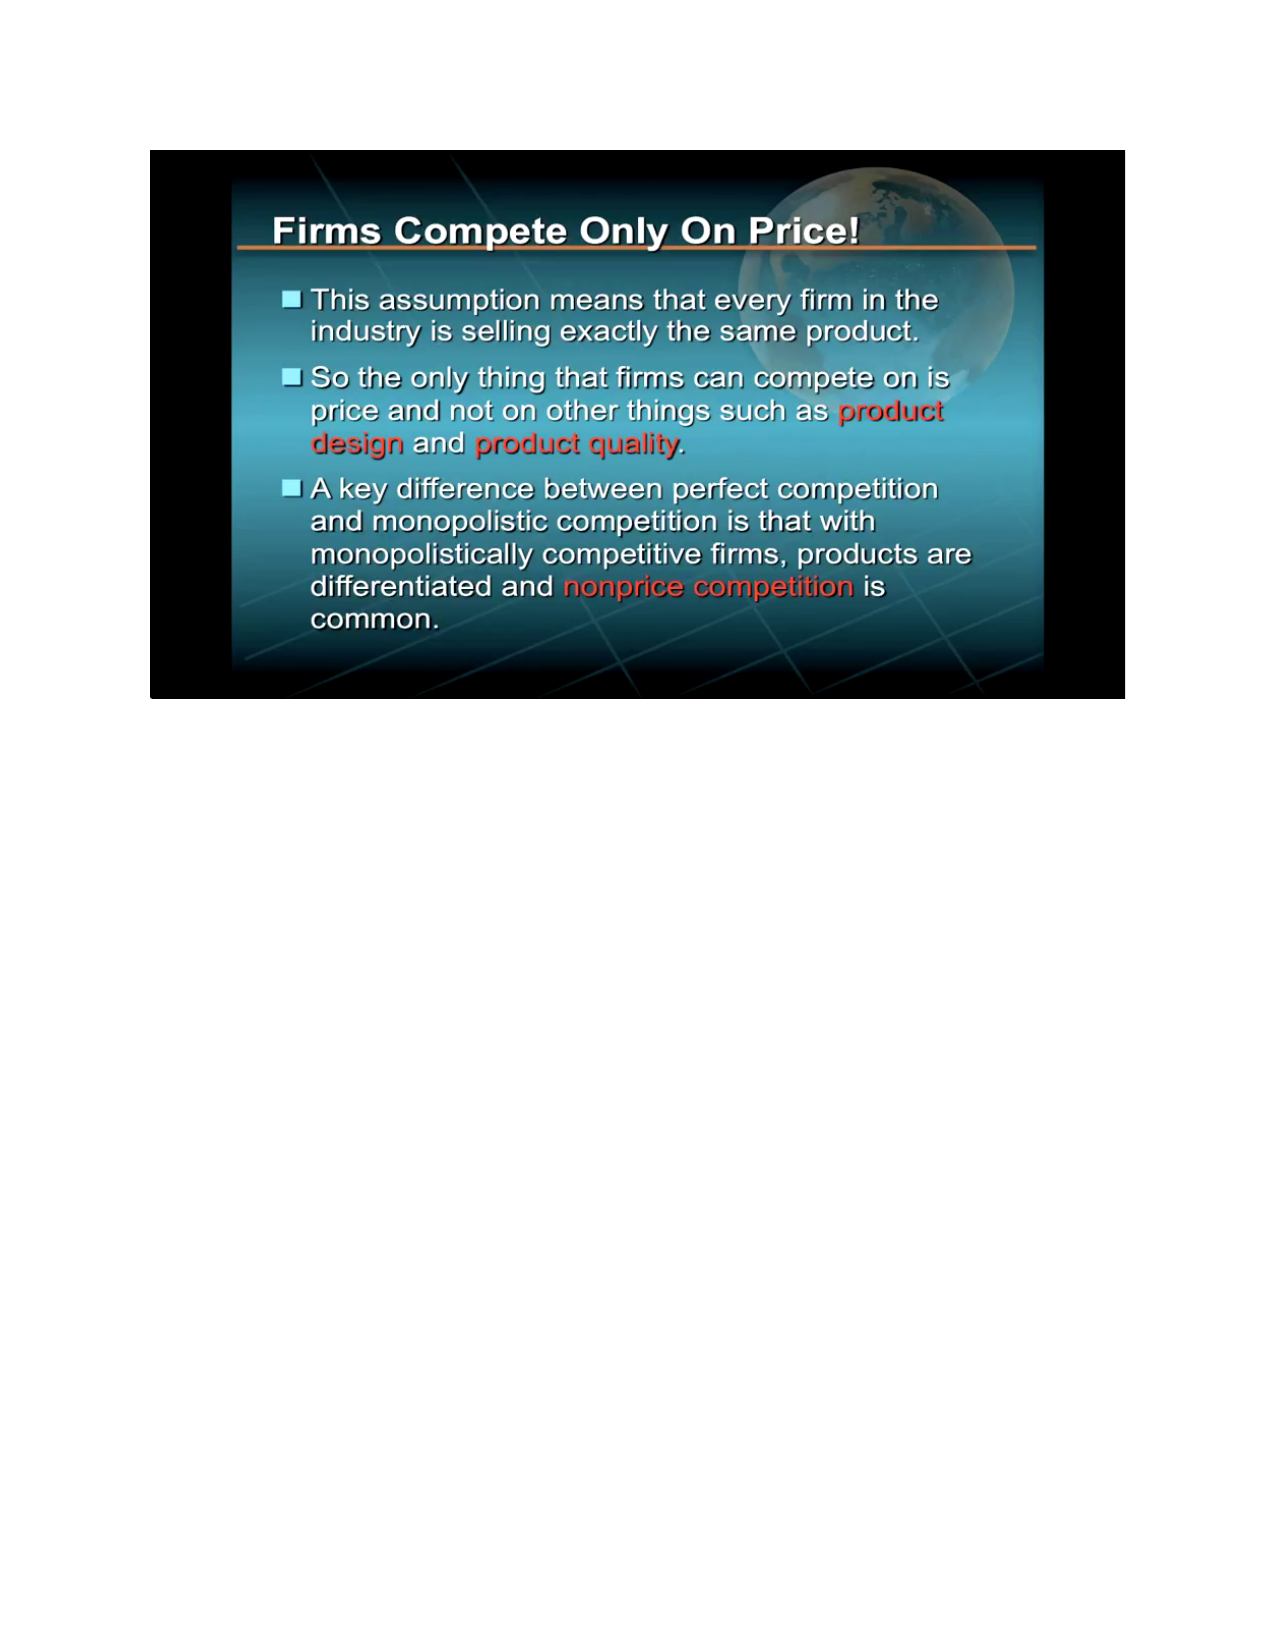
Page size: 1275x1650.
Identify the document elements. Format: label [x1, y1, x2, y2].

picture [150, 150, 1125, 699]
